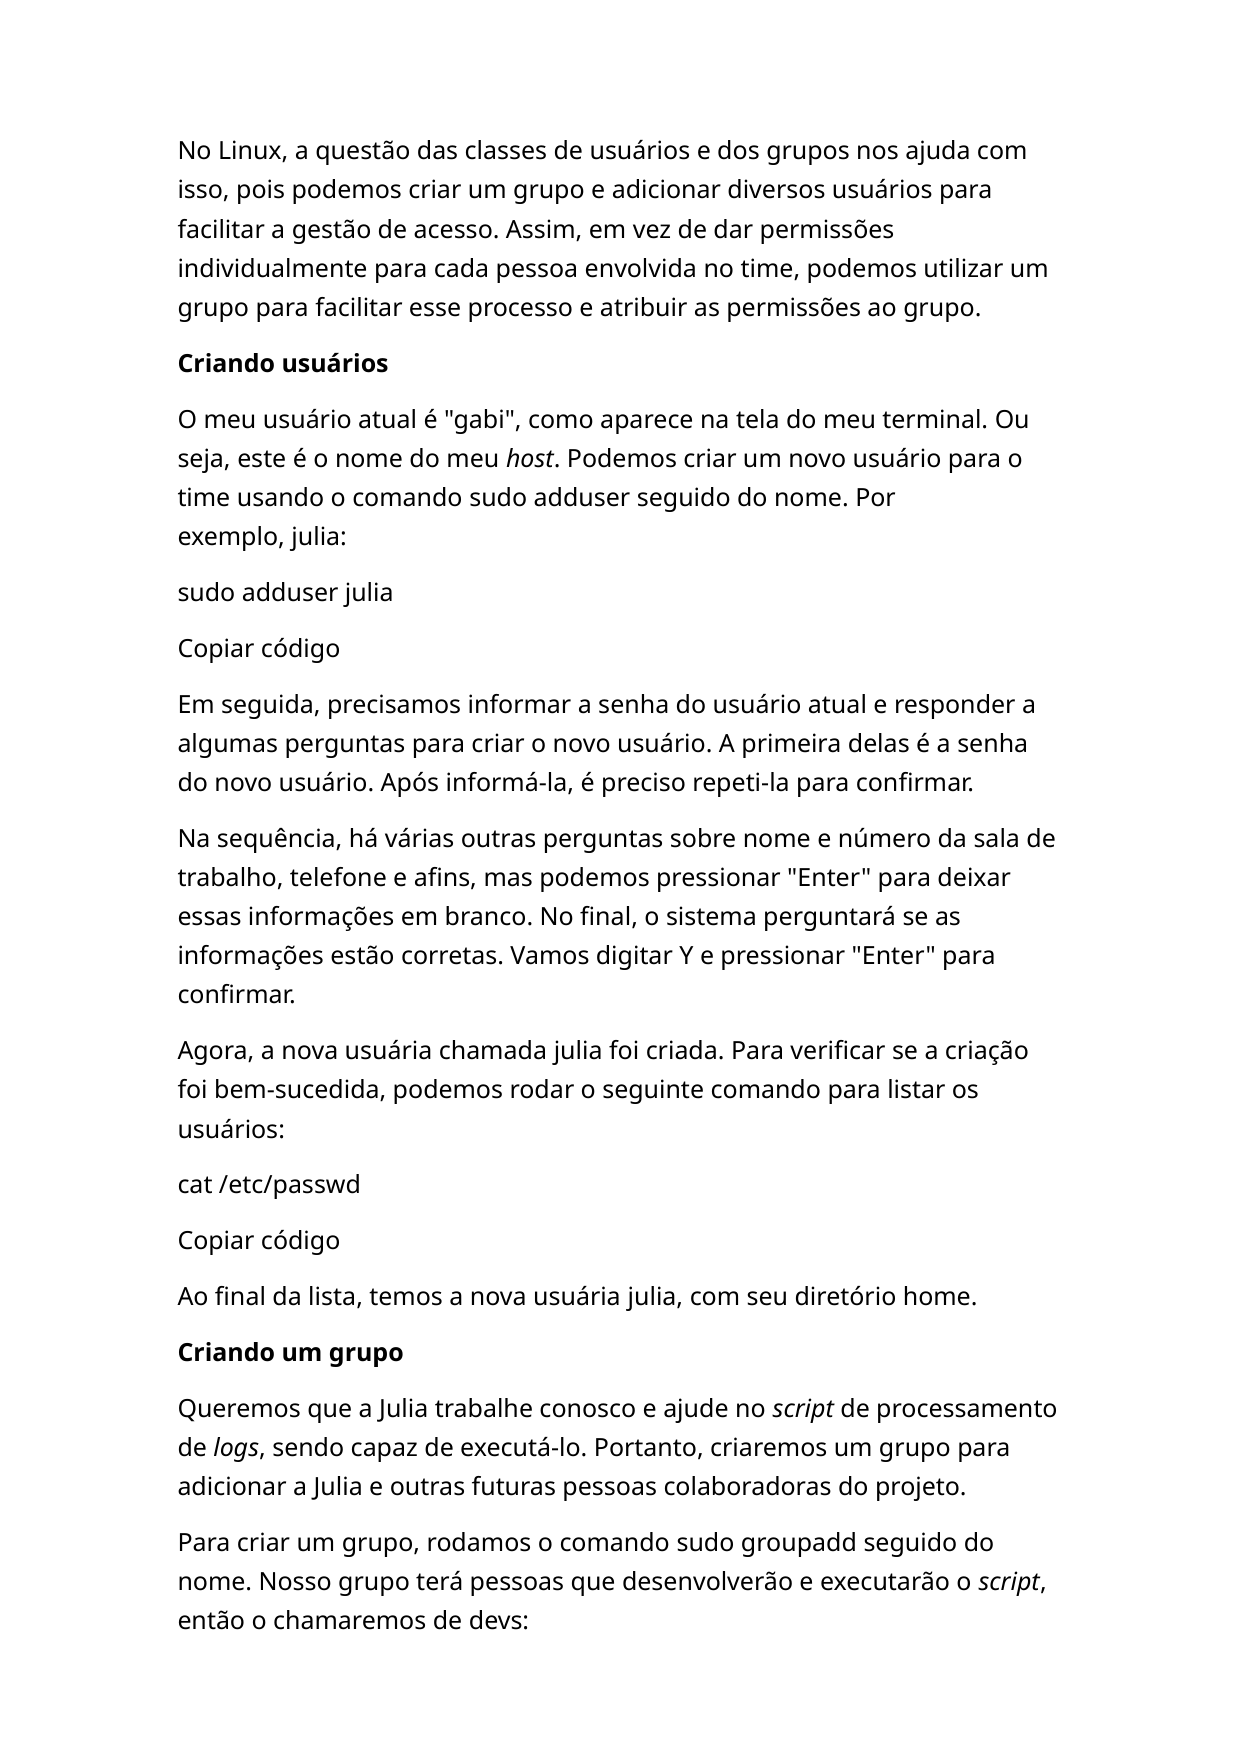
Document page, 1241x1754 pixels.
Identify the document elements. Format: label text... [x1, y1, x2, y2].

text Ao final da lista, temos a nova usuária julia, com seu diretório home. [177, 1279, 1063, 1313]
text No Linux, a questão das classes de usuários e dos grupos nos ajuda com isso, pois podemos criar um grupo e adicionar diversos usuários para facilitar a gestão de acesso. Assim, em vez de dar permissões individualmente para cada pessoa envolvida no time, podemos utilizar um grupo para facilitar esse processo e atribuir as permissões ao grupo. [177, 133, 1063, 324]
text Copiar código [177, 630, 1063, 664]
text Criando usuários [177, 345, 1063, 379]
text Em seguida, precisamos informar a senha do usuário atual e responder a algumas perguntas para criar o novo usuário. A primeira delas é a senha do novo usuário. Após informá-la, é preciso repeti-la para confirmar. [177, 686, 1063, 799]
text Criando um grupo [177, 1334, 1063, 1369]
text O meu usuário atual é "gabi", como aparece na tela do meu terminal. Ou seja, este é o nome do meu host. Podemos criar um novo usuário para o time usando o comando sudo adduser seguido do nome. Por exemplo, julia: [177, 401, 1063, 553]
text cat /etc/passwd [177, 1167, 1063, 1201]
text Agora, a nova usuária chamada julia foi criada. Para verificar se a criação foi bem-sucedida, podemos rodar o seguinte comando para listar os usuários: [177, 1033, 1063, 1145]
text Para criar um grupo, rodamos o comando sudo groupadd seguido do nome. Nosso grupo terá pessoas que desenvolverão e executarão o script, então o chamaremos de devs: [177, 1524, 1063, 1637]
text Na sequência, há várias outras perguntas sobre nome e número da sala de trabalho, telefone e afins, mas podemos pressionar "Enter" para deixar essas informações em branco. No final, o sistema perguntará se as informações estão corretas. Vamos digitar Y e pressionar "Enter" para confirmar. [177, 820, 1063, 1011]
text sudo adduser julia [177, 574, 1063, 609]
text Copiar código [177, 1223, 1063, 1257]
text Queremos que a Julia trabalhe conosco e ajude no script de processamento de logs, sendo capaz de executá-lo. Portanto, criaremos um grupo para adicionar a Julia e outras futuras pessoas colaboradoras do projeto. [177, 1390, 1063, 1503]
